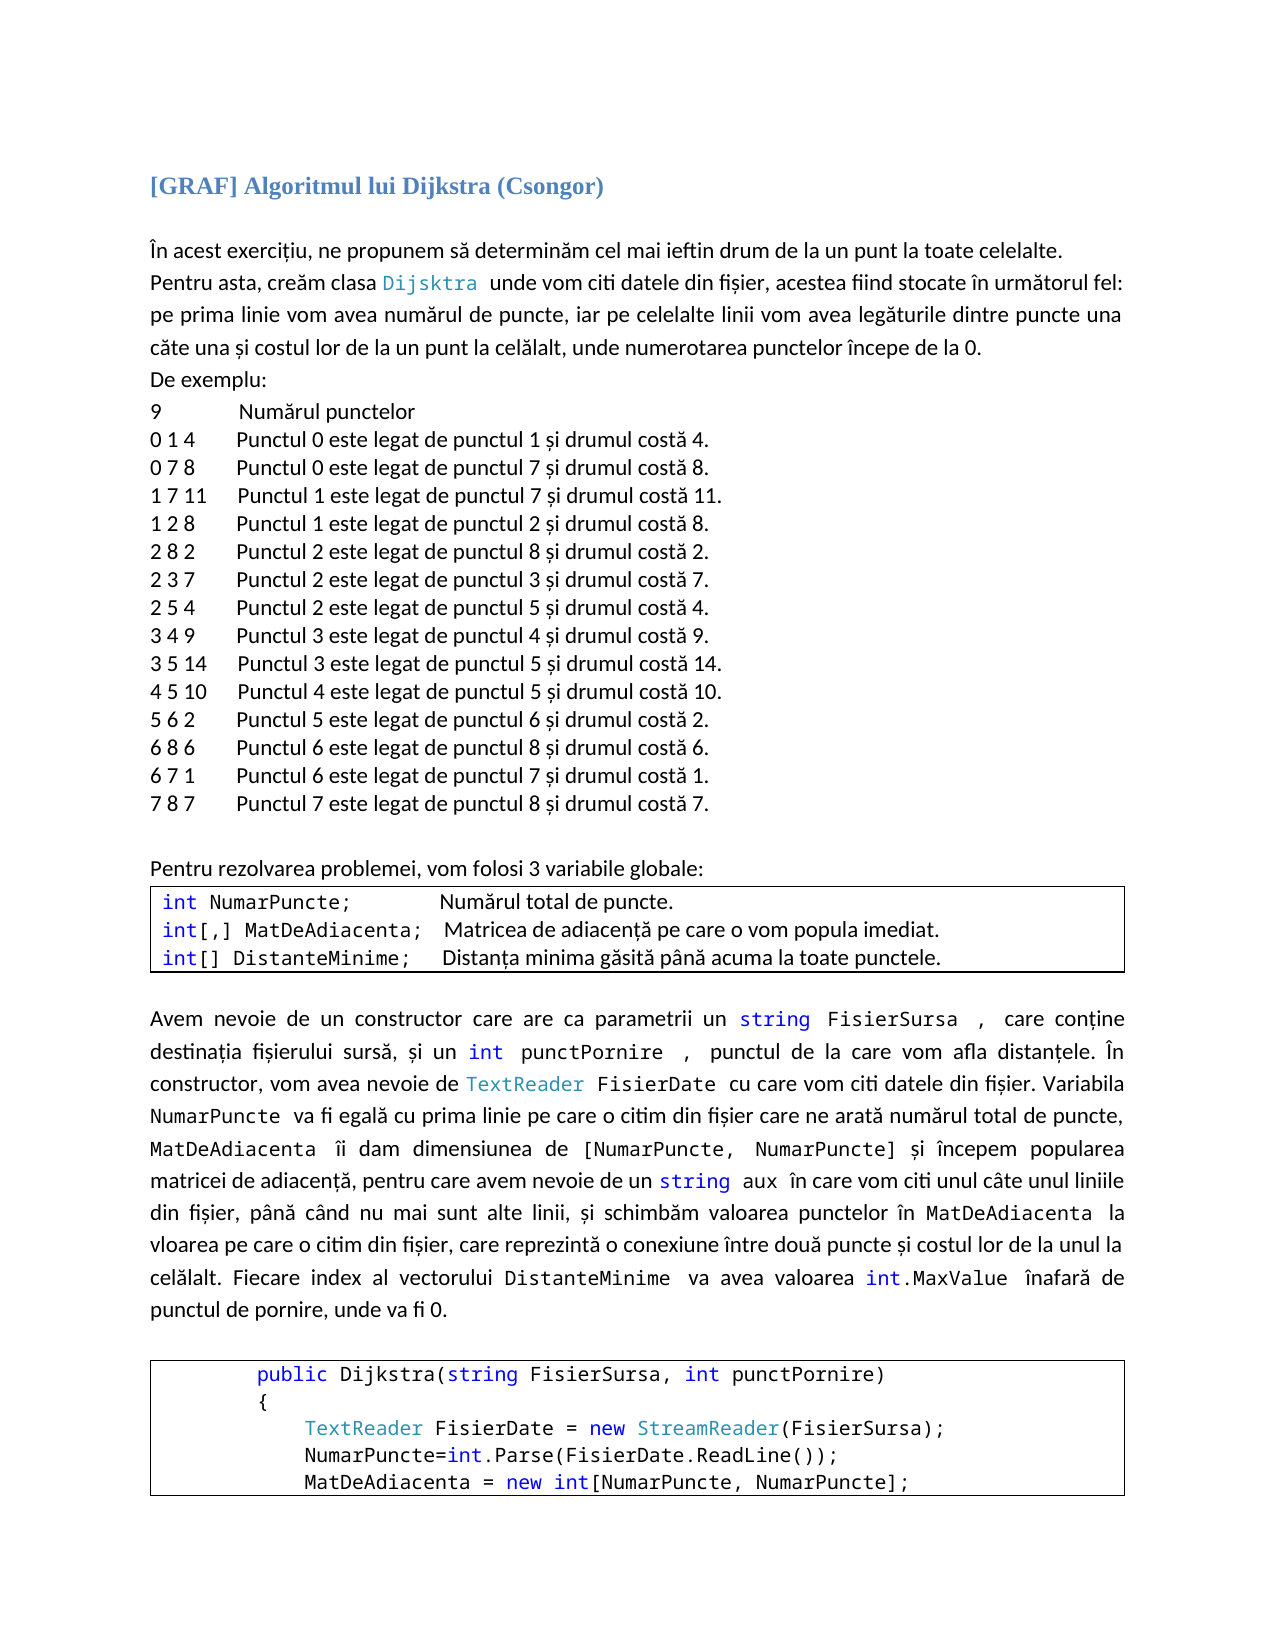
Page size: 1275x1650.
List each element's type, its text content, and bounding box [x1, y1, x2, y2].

text 3 5 14 Punctul 3 este legat de punctul 5 și drumul costă 14. [150, 649, 1125, 677]
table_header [151, 1361, 1124, 1495]
text 7 8 7 Punctul 7 este legat de punctul 8 și drumul costă 7. [150, 789, 1125, 817]
text 3 4 9 Punctul 3 este legat de punctul 4 și drumul costă 9. [150, 621, 1125, 649]
table_header int NumarPuncte; Numărul total de puncte. int[,] MatDeAdiacenta; Matricea de adiacență pe care o vom popula imediat. int[] DistanteMinime; Distanța minima găsită până acuma la toate punctele. [151, 887, 1124, 971]
text 0 1 4 Punctul 0 este legat de punctul 1 și drumul costă 4. [150, 425, 1125, 453]
text Pentru asta, creăm clasa Dijsktra unde vom citi datele din fișier, acestea fiind stocate în următorul fel: pe prima linie vom avea numărul de puncte, iar pe celelalte linii vom avea legăturile dintre puncte una căte una și costul lor de la un punt la celălalt, unde numerotarea punctelor începe de la 0. [150, 268, 1125, 361]
subtitle [GRAF] Algoritmul lui Dijkstra (Csongor) [150, 171, 1125, 199]
text 2 5 4 Punctul 2 este legat de punctul 5 și drumul costă 4. [150, 593, 1125, 621]
text Avem nevoie de un constructor care are ca parametrii un string FisierSursa , care conține destinația fișierului sursă, și un int punctPornire , punctul de la care vom afla distanțele. În constructor, vom avea nevoie de TextReader FisierDate cu care vom citi datele din fișier. Variabila NumarPuncte va fi egală cu prima linie pe care o citim din fișier care ne arată numărul total de puncte, MatDeAdiacenta îi dam dimensiunea de [NumarPuncte, NumarPuncte] și începem popularea matricei de adiacență, pentru care avem nevoie de un string aux în care vom citi unul câte unul liniile din fișier, până când nu mai sunt alte linii, și schimbăm valoarea punctelor în MatDeAdiacenta la vloarea pe care o citim din fișier, care reprezintă o conexiune între două puncte și costul lor de la unul la celălalt. Fiecare index al vectorului DistanteMinime va avea valoarea int.MaxValue înafară de punctul de pornire, unde va fi 0. [150, 1004, 1125, 1323]
text 4 5 10 Punctul 4 este legat de punctul 5 și drumul costă 10. [150, 677, 1125, 705]
text 9 Numărul punctelor [150, 397, 1125, 425]
text 5 6 2 Punctul 5 este legat de punctul 6 și drumul costă 2. [150, 705, 1125, 733]
text 2 8 2 Punctul 2 este legat de punctul 8 și drumul costă 2. [150, 537, 1125, 565]
text 0 7 8 Punctul 0 este legat de punctul 7 și drumul costă 8. [150, 453, 1125, 481]
text 2 3 7 Punctul 2 este legat de punctul 3 și drumul costă 7. [150, 565, 1125, 593]
text 6 8 6 Punctul 6 este legat de punctul 8 și drumul costă 6. [150, 733, 1125, 761]
text De exemplu: [150, 365, 1125, 393]
text 1 2 8 Punctul 1 este legat de punctul 2 și drumul costă 8. [150, 509, 1125, 537]
text 6 7 1 Punctul 6 este legat de punctul 7 și drumul costă 1. [150, 761, 1125, 789]
text În acest exercițiu, ne propunem să determinăm cel mai ieftin drum de la un punt la toate celelalte. [150, 236, 1125, 264]
text 1 7 11 Punctul 1 este legat de punctul 7 și drumul costă 11. [150, 481, 1125, 509]
text Pentru rezolvarea problemei, vom folosi 3 variabile globale: [150, 854, 1125, 882]
